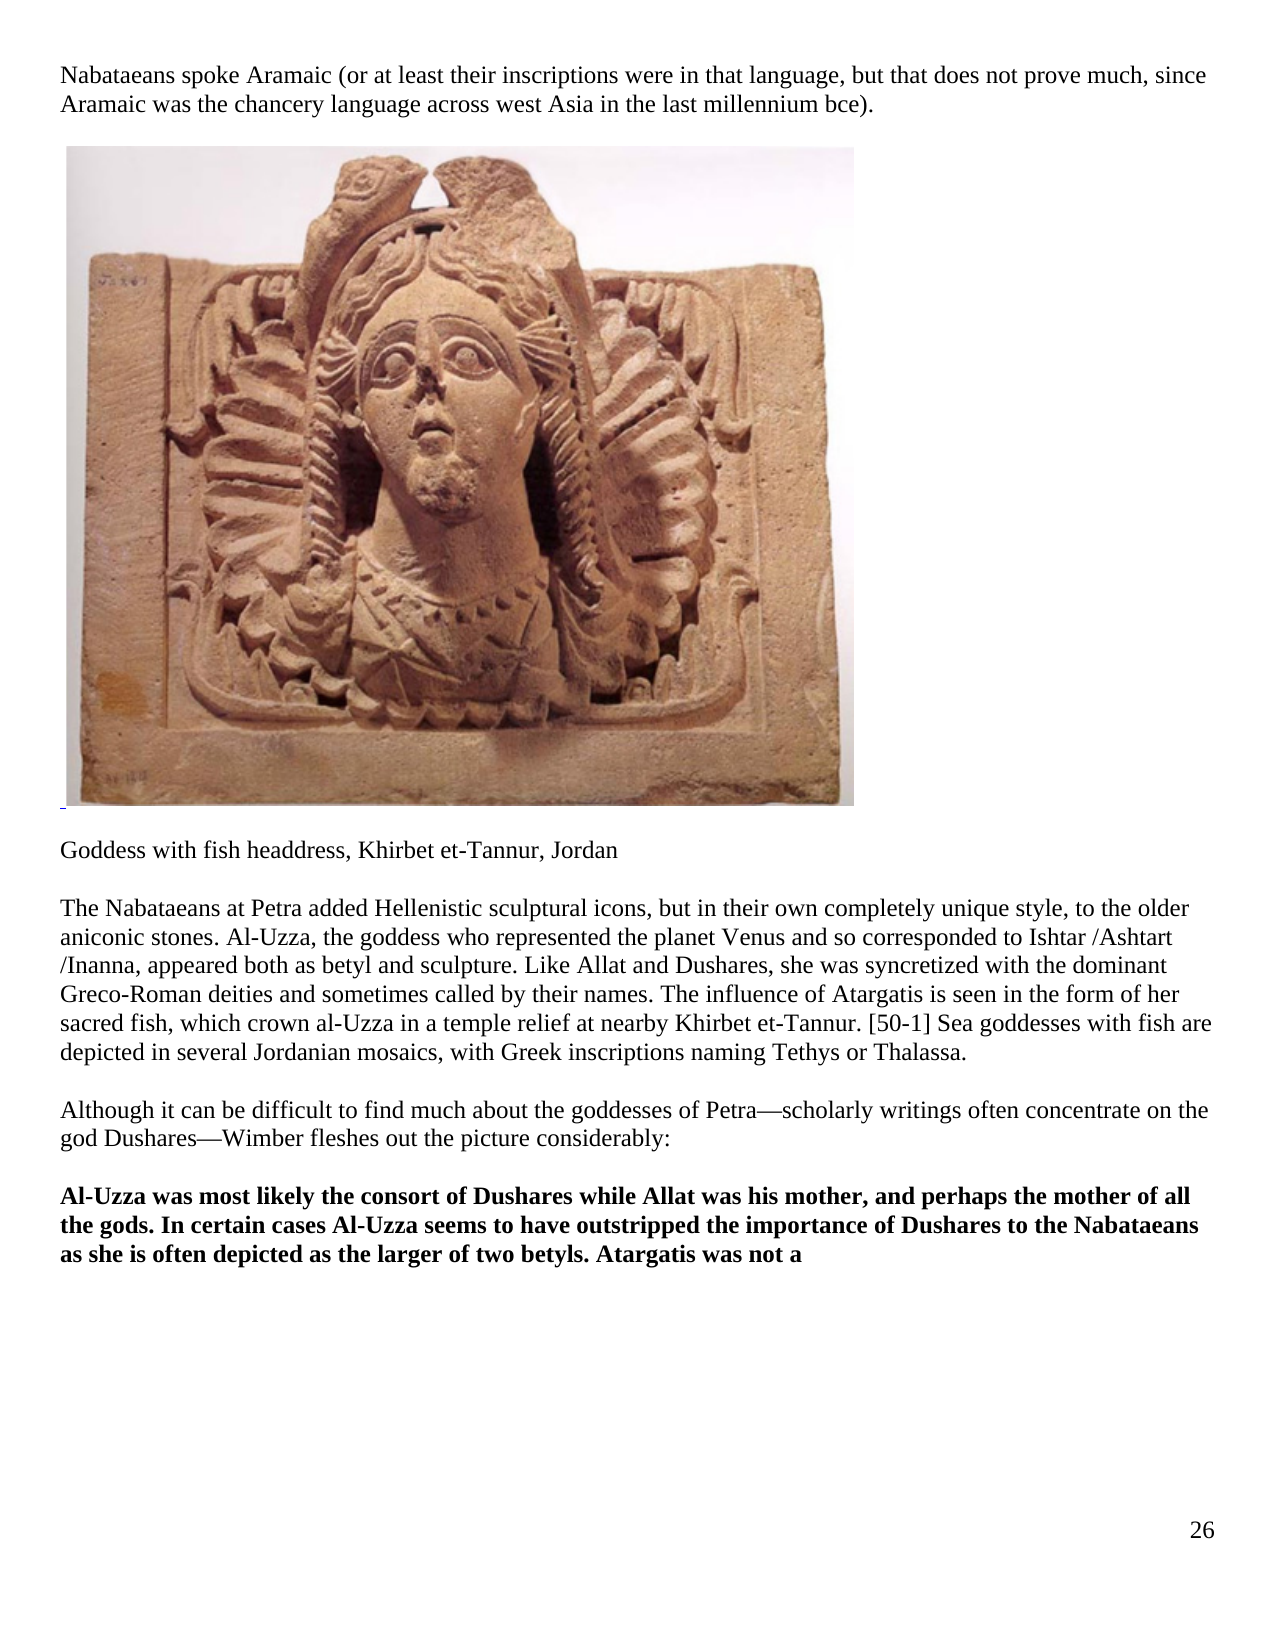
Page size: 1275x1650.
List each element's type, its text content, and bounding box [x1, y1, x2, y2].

picture [66, 146, 854, 806]
text Goddess with fish headdress, Khirbet et-Tannur, Jordan [60, 835, 1215, 864]
text Although it can be difficult to find much about the goddesses of Petra—scholarly writings often concentrate on the god Dushares—Wimber fleshes out the picture considerably: [60, 1095, 1215, 1152]
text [60, 60, 1215, 117]
text Al-Uzza was most likely the consort of Dushares while Allat was his mother, and perhaps the mother of all the gods. In certain cases Al-Uzza seems to have outstripped the importance of Dushares to the Nabataeans as she is often depicted as the larger of two betyls. Atargatis was not a [60, 1181, 1215, 1268]
text The Nabataeans at Petra added Hellenistic sculptural icons, but in their own completely unique style, to the older aniconic stones. Al-Uzza, the goddess who represented the planet Venus and so corresponded to Ishtar /Ashtart /Inanna, appeared both as betyl and sculpture. Like Allat and Dushares, she was syncretized with the dominant Greco-Roman deities and sometimes called by their names. The influence of Atargatis is seen in the form of her sacred fish, which crown al-Uzza in a temple relief at nearby Khirbet et-Tannur. [50-1] Sea goddesses with fish are depicted in several Jordanian mosaics, with Greek inscriptions naming Tethys or Thalassa. [60, 893, 1215, 1066]
